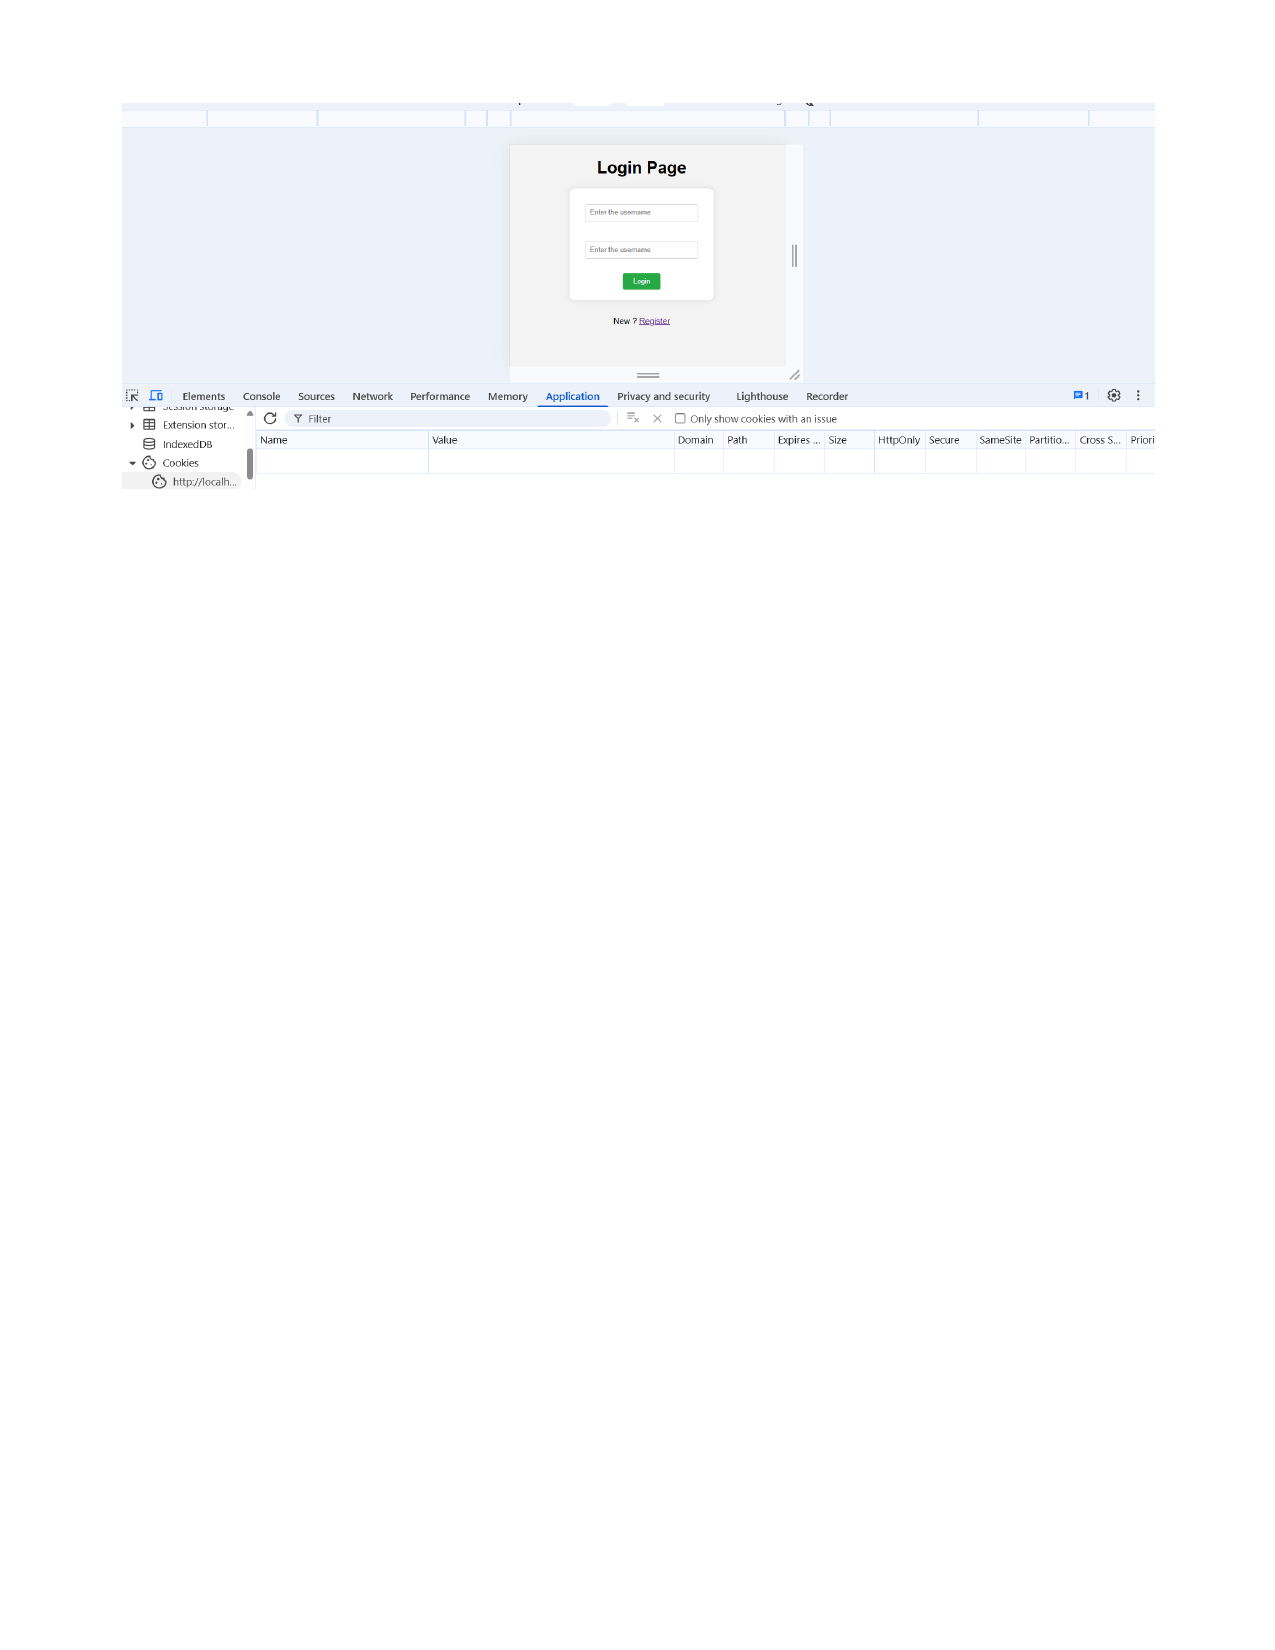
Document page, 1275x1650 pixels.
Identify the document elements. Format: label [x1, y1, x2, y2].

picture [121, 103, 1156, 489]
